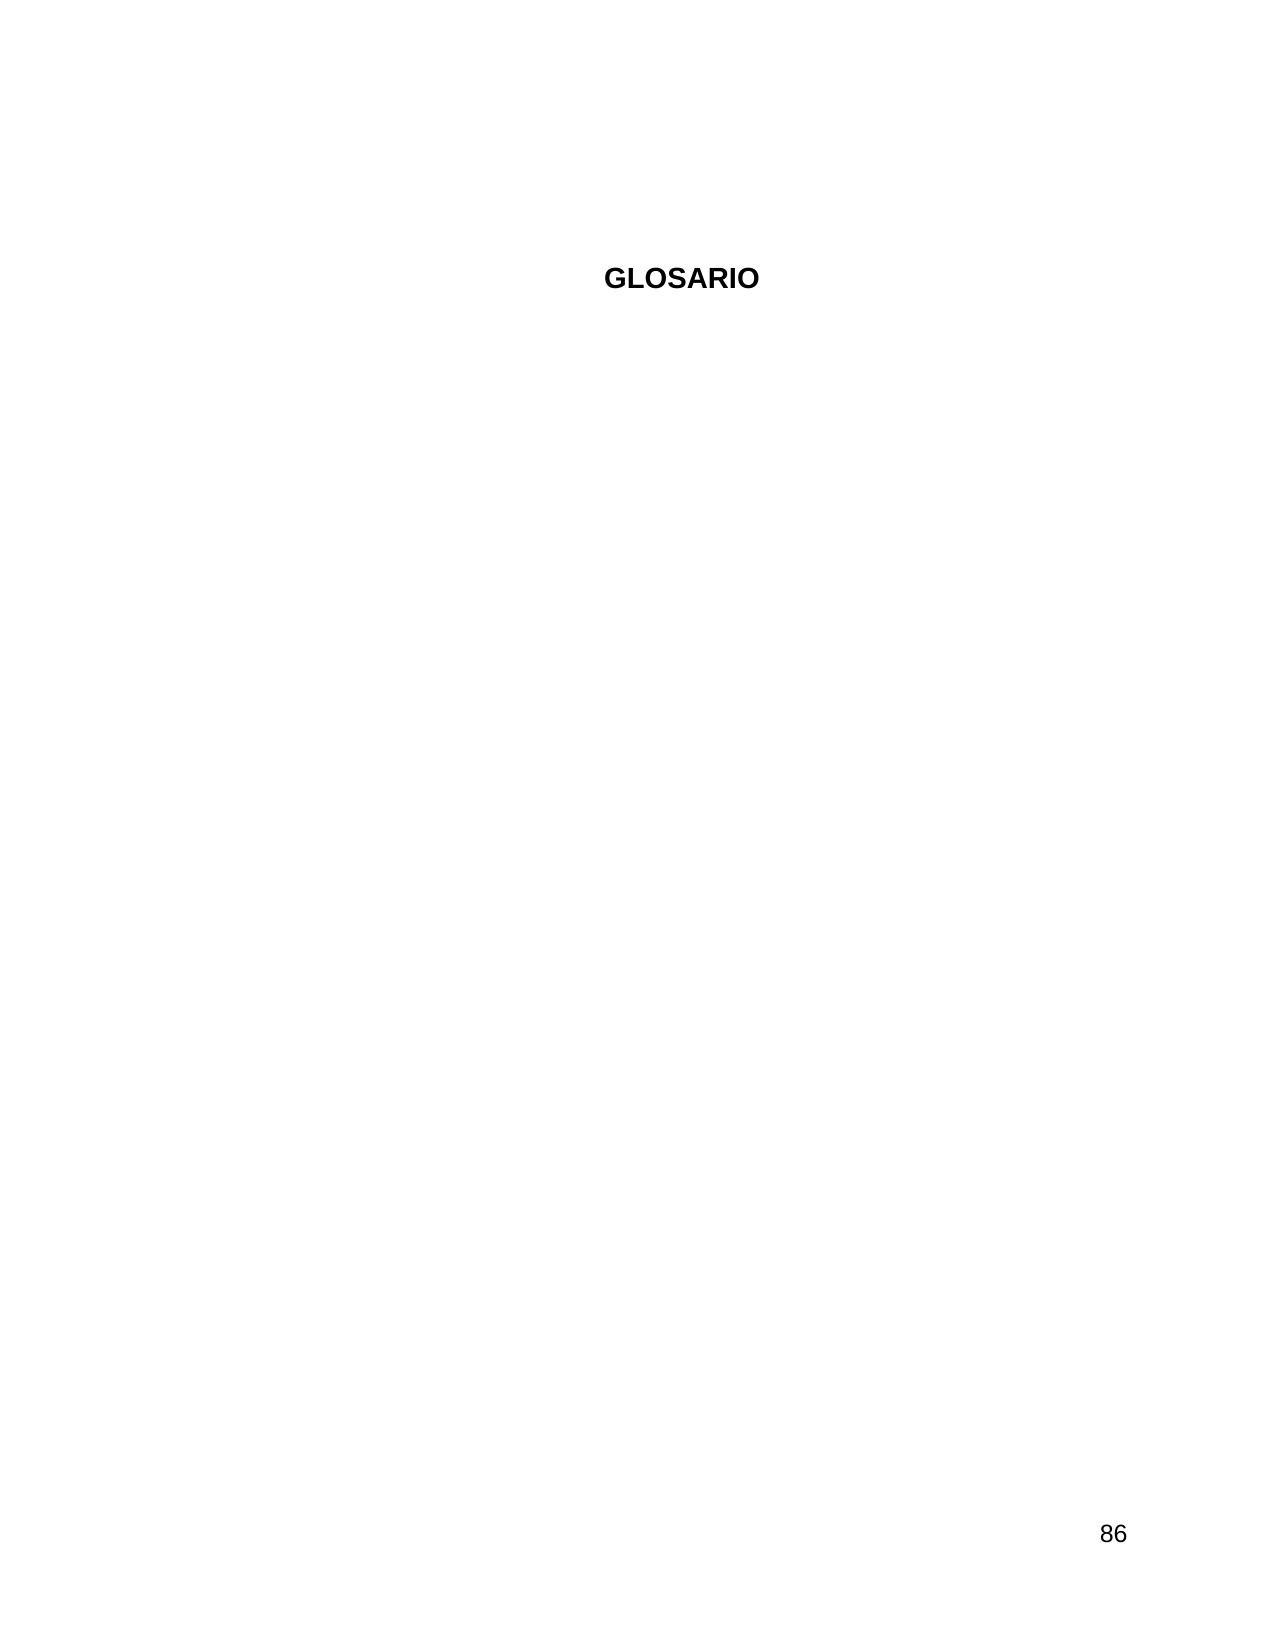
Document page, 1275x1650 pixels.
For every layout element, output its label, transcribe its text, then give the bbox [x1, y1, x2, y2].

subtitle GLOSARIO [236, 261, 1127, 295]
